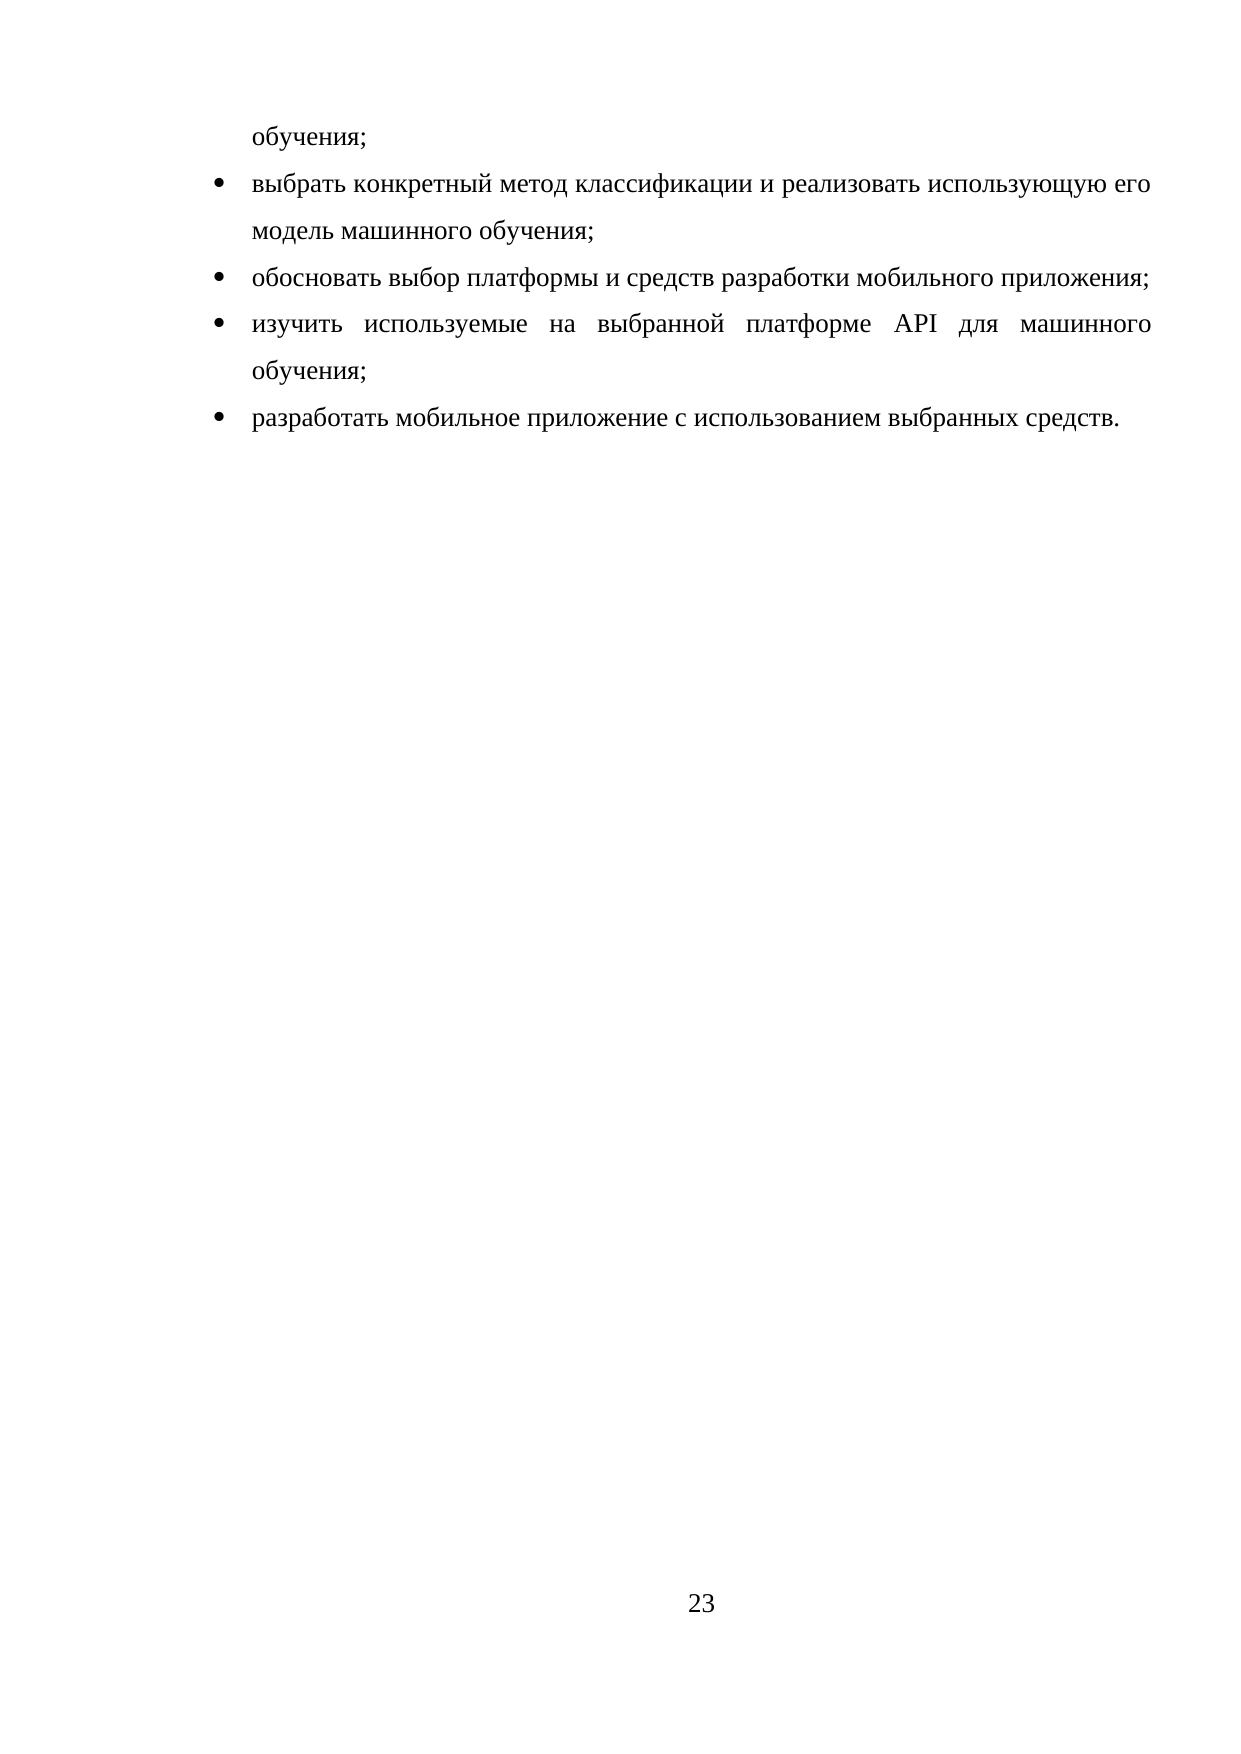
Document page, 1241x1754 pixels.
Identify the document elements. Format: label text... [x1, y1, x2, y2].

list изучить используемые на выбранной платформе API для машинного обучения; [214, 307, 1152, 385]
list обосновать выбор платформы и средств разработки мобильного приложения; [214, 261, 1152, 292]
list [214, 121, 1152, 152]
list разработать мобильное приложение с использованием выбранных средств. [214, 401, 1152, 432]
list выбрать конкретный метод классификации и реализовать использующую его модель машинного обучения; [214, 167, 1152, 245]
